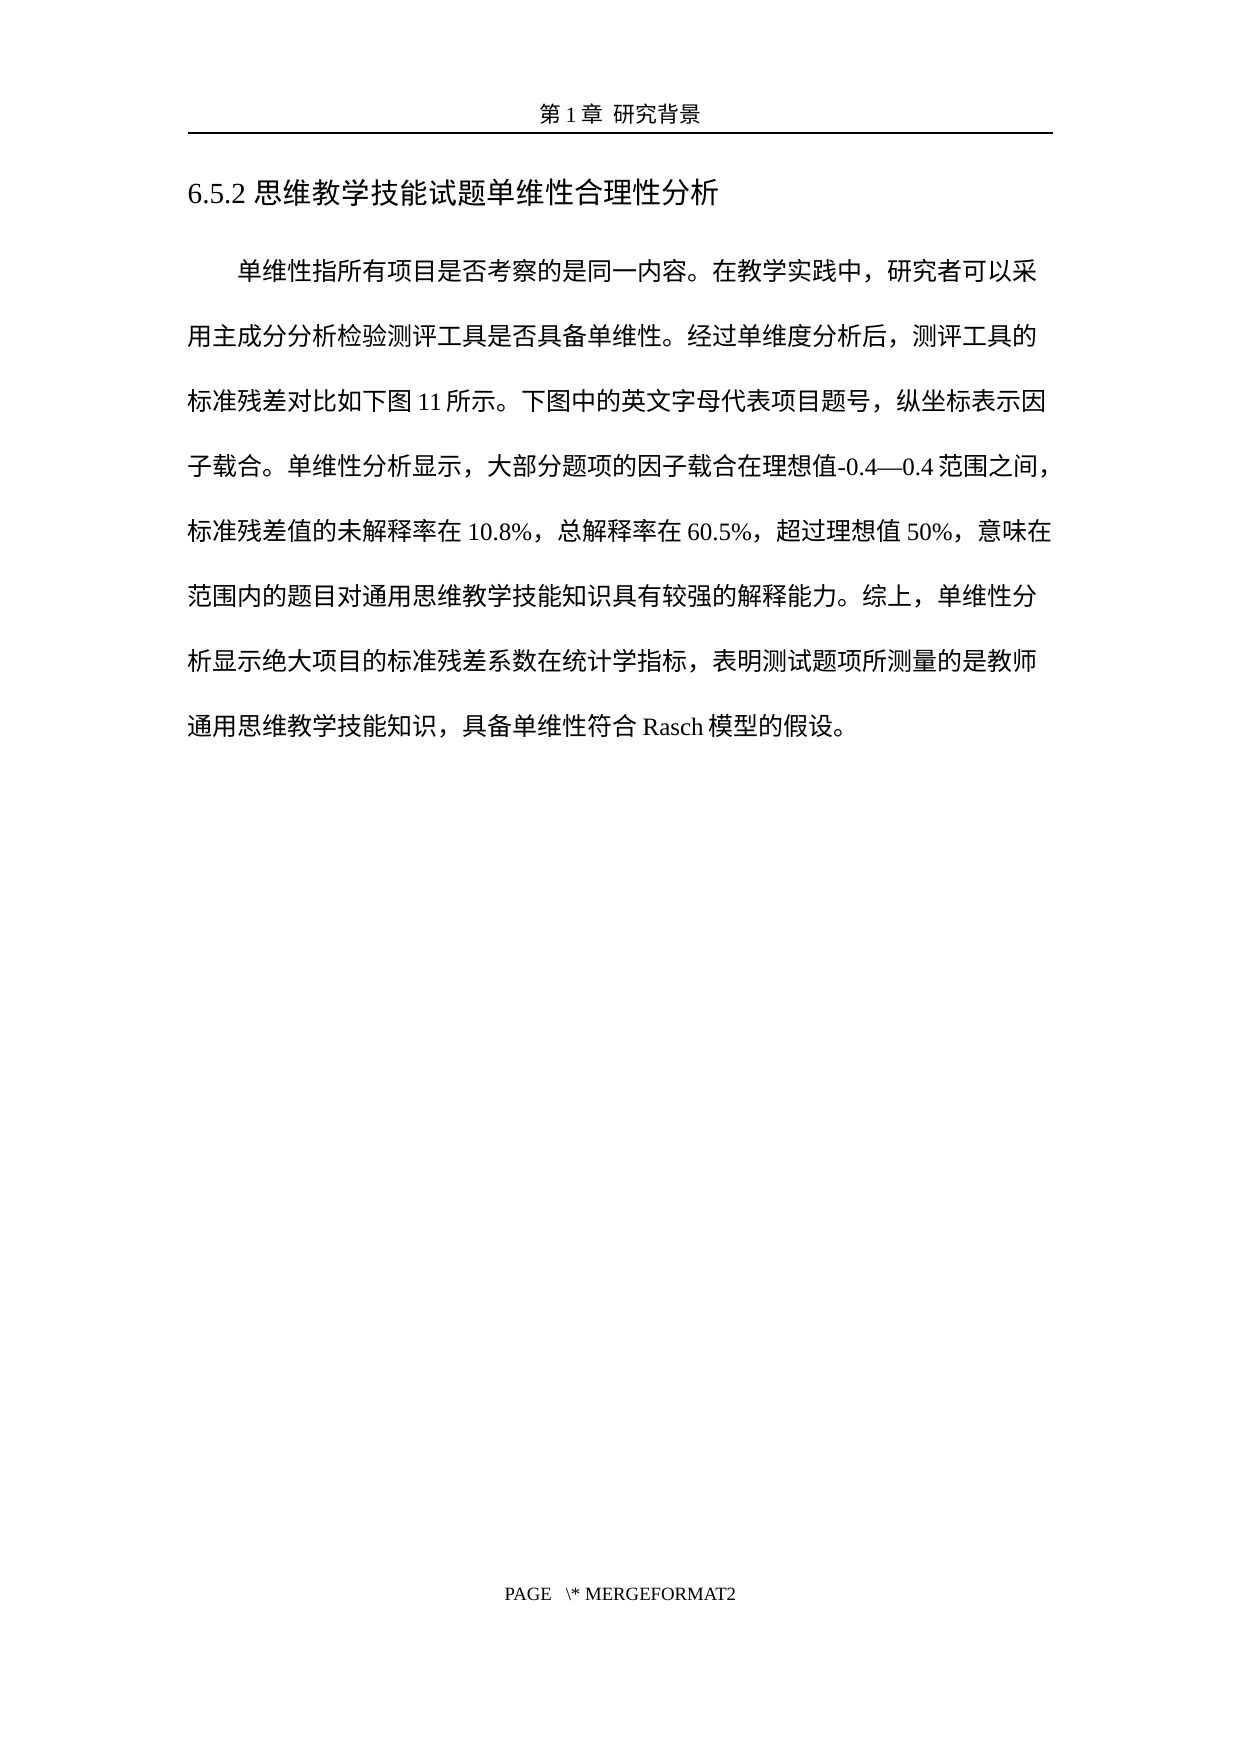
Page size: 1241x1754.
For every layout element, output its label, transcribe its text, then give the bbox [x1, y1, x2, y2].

text 单维性指所有项目是否考察的是同一内容。在教学实践中，研究者可以采用主成分分析检验测评工具是否具备单维性。经过单维度分析后，测评工具的标准残差对比如下图11所示。下图中的英文字母代表项目题号，纵坐标表示因子载合。单维性分析显示，大部分题项的因子载合在理想值-0.4—0.4范围之间，标准残差值的未解释率在10.8%，总解释率在60.5%，超过理想值50%，意味在范围内的题目对通用思维教学技能知识具有较强的解释能力。综上，单维性分析显示绝大项目的标准残差系数在统计学指标，表明测试题项所测量的是教师通用思维教学技能知识，具备单维性符合Rasch模型的假设。 [187, 237, 1053, 757]
subtitle 思维教学技能试题单维性合理性分析 [187, 160, 1053, 225]
